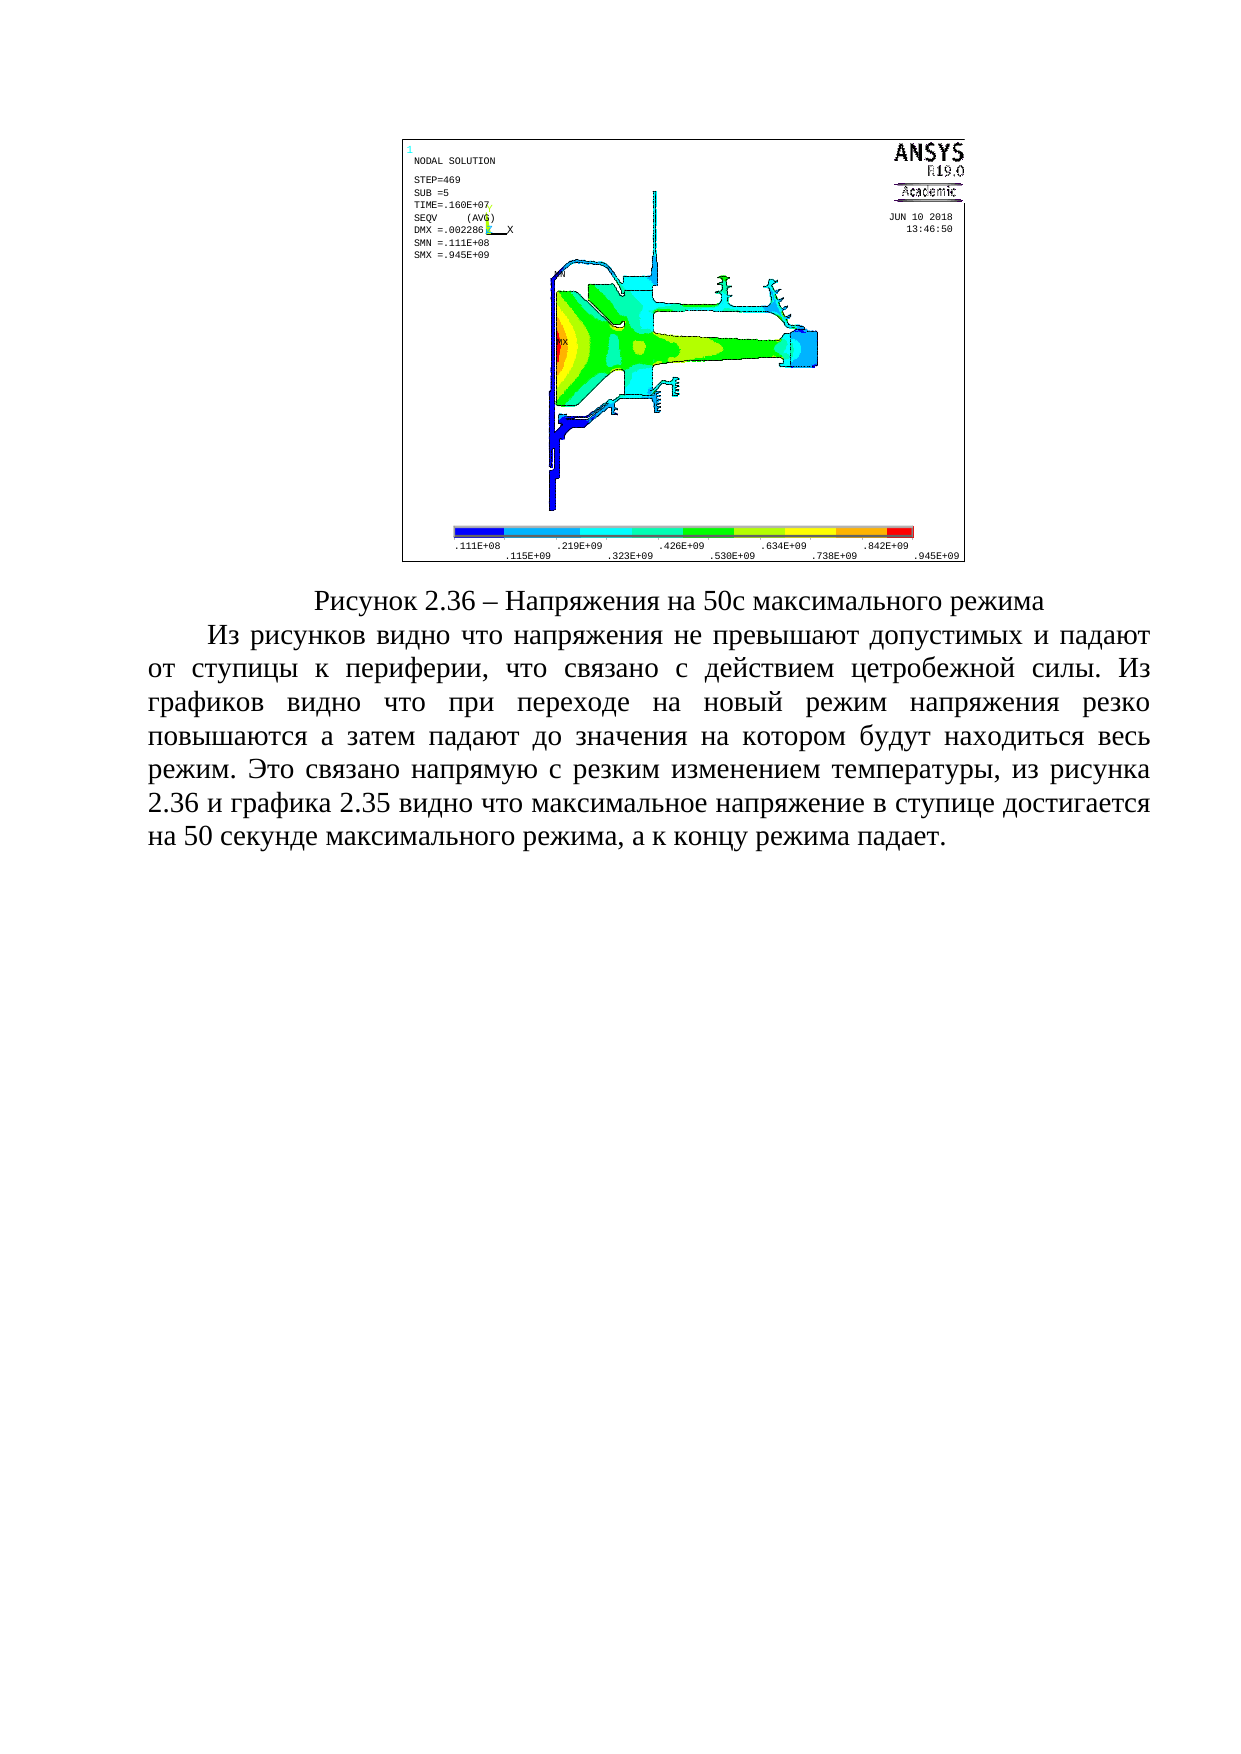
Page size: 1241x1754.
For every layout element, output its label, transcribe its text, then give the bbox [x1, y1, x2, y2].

text Из рисунков видно что напряжения не превышают допустимых и падают от ступицы к периферии, что связано с действием цетробежной силы. Из графиков видно что при переходе на новый режим напряжения резко повышаются а затем падают до значения на котором будут находиться весь режим. Это связано напрямую с резким изменением температуры, из рисунка 2.36 и графика 2.35 видно что максимальное напряжение в ступице достигается на 50 секунде максимального режима, а к концу режима падает. [148, 617, 1152, 852]
text Рисунок 2.36 – Напряжения на 50с максимального режима [148, 583, 1152, 617]
